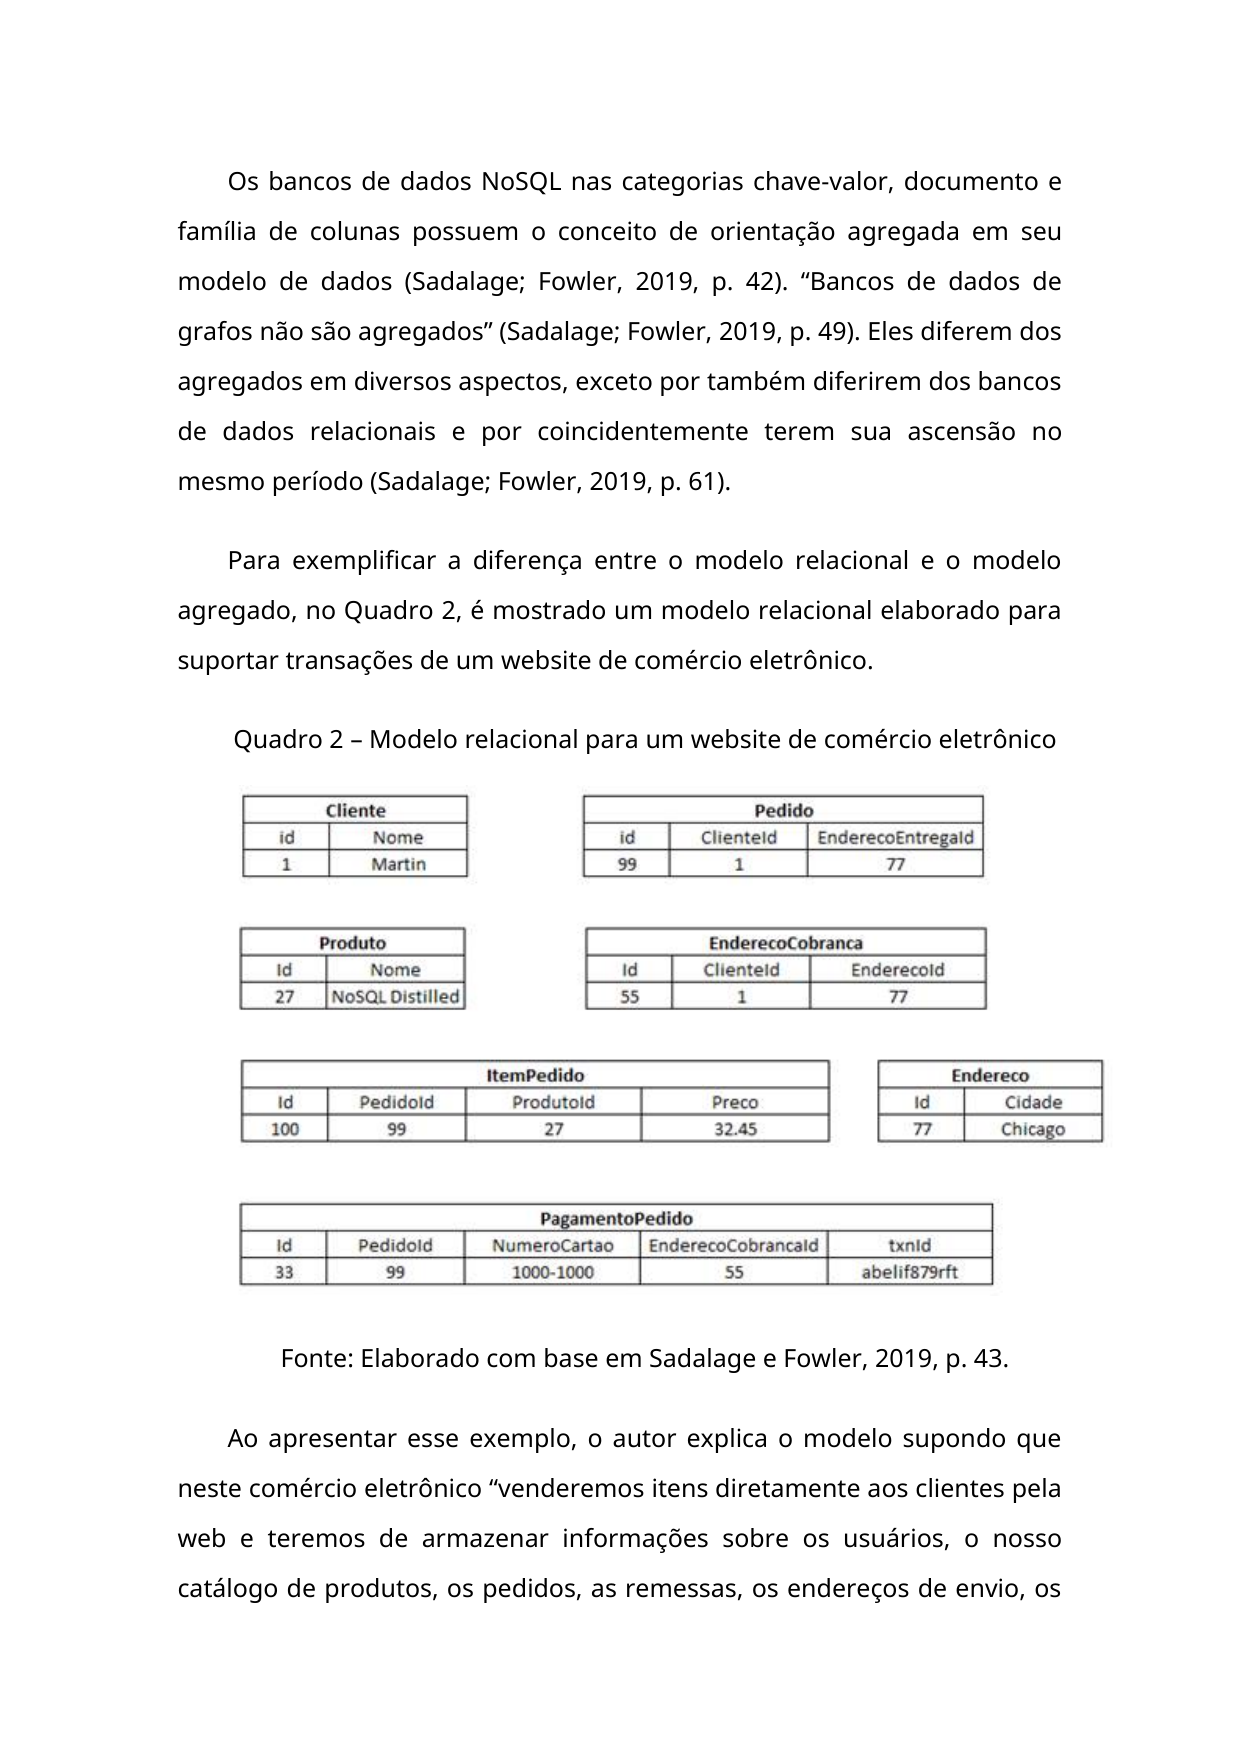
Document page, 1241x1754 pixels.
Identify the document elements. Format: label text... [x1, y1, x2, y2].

picture [227, 785, 1113, 1296]
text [177, 1404, 1063, 1604]
text Os bancos de dados NoSQL nas categorias chave-valor, documento e família de colunas possuem o conceito de orientação agregada em seu modelo de dados (Sadalage; Fowler, 2019, p. 42). “Bancos de dados de grafos não são agregados” (Sadalage; Fowler, 2019, p. 49). Eles diferem dos agregados em diversos aspectos, exceto por também diferirem dos bancos de dados relacionais e por coincidentemente terem sua ascensão no mesmo período (Sadalage; Fowler, 2019, p. 61). [177, 148, 1063, 498]
text Fonte: Elaborado com base em Sadalage e Fowler, 2019, p. 43. [177, 1325, 1063, 1375]
text Quadro 2 – Modelo relacional para um website de comércio eletrônico [177, 706, 1063, 756]
text Para exemplificar a diferença entre o modelo relacional e o modelo agregado, no Quadro 2, é mostrado um modelo relacional elaborado para suportar transações de um website de comércio eletrônico. [177, 527, 1063, 677]
